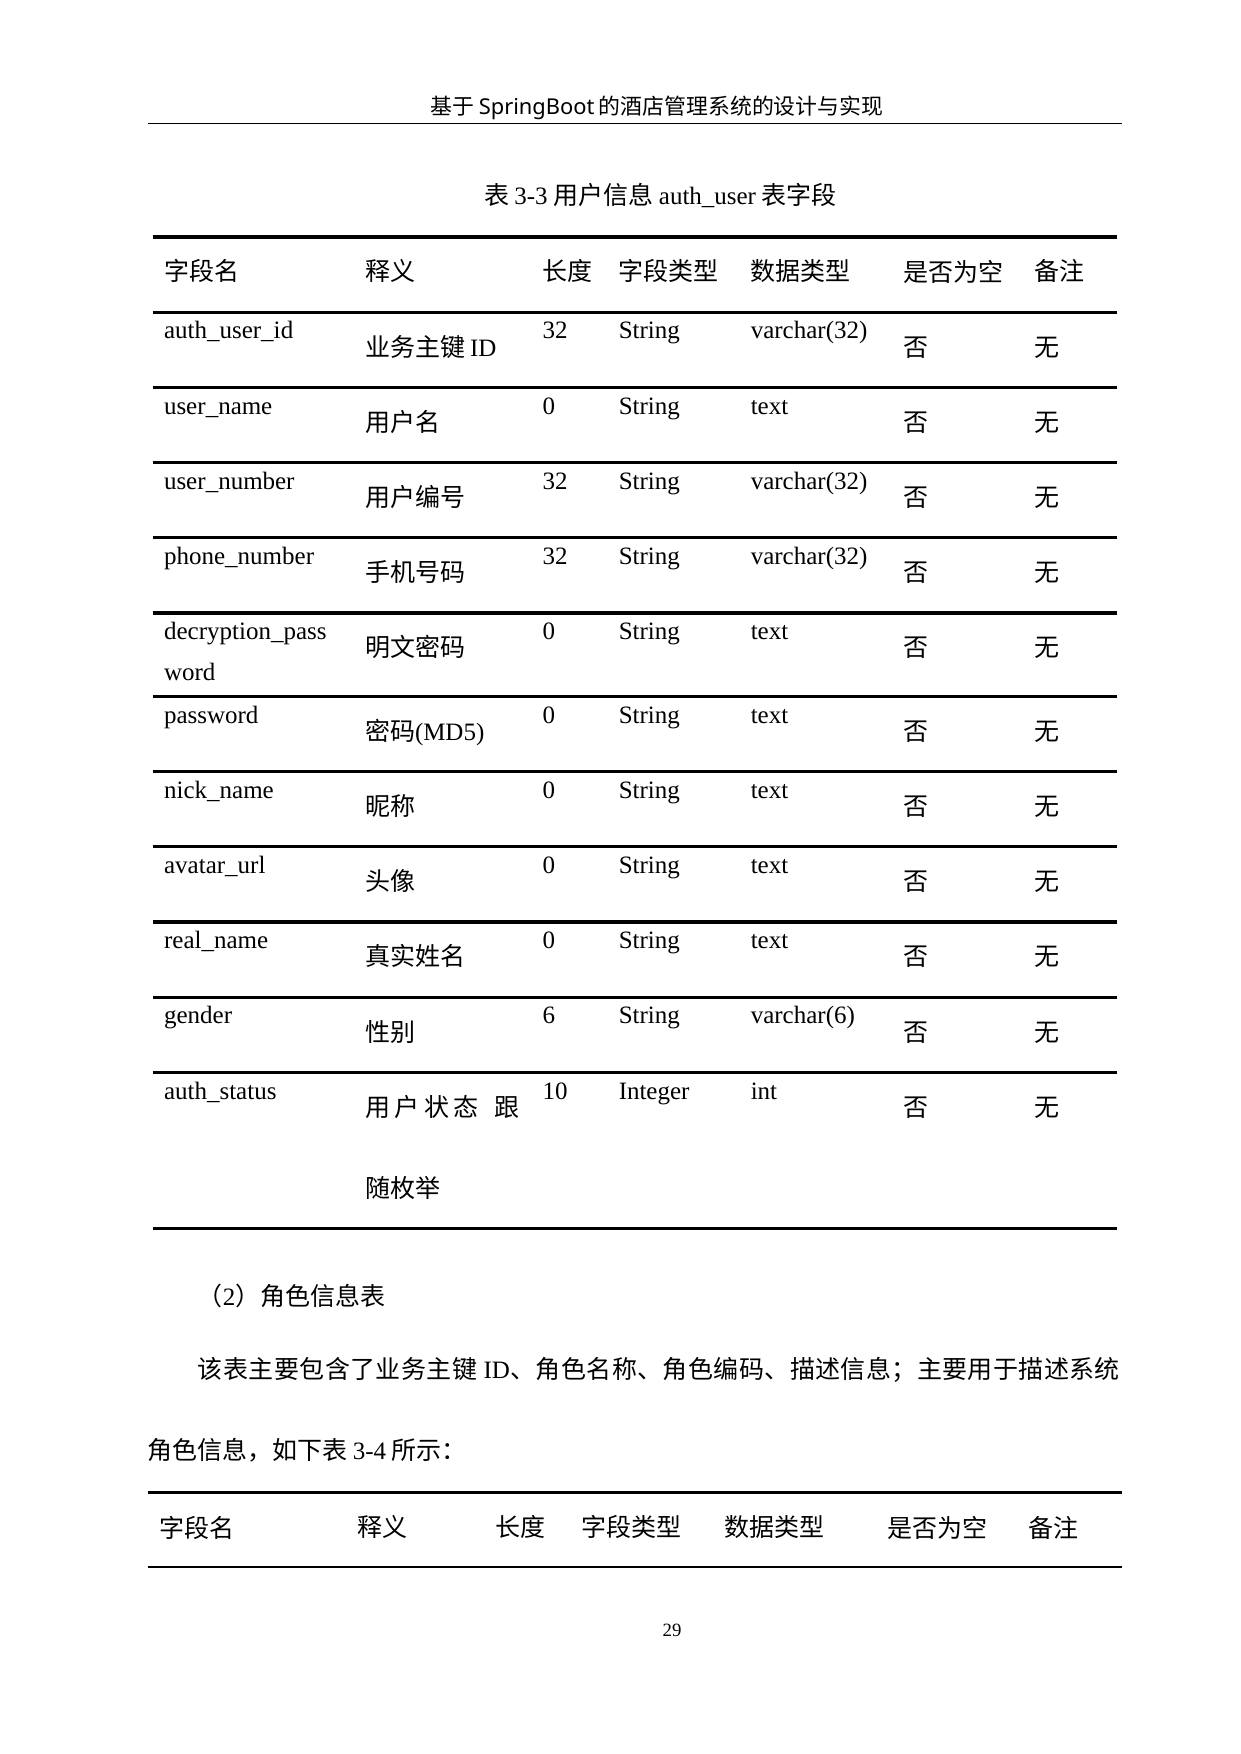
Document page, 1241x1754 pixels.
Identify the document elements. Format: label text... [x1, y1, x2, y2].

table_cell varchar(32) [739, 539, 892, 611]
table_cell 0 [531, 389, 607, 461]
table_cell 无 [1023, 314, 1117, 386]
table_cell 否 [892, 615, 1023, 695]
table_header 数据类型 [713, 1494, 876, 1566]
table_cell 否 [892, 389, 1023, 461]
table_cell auth_user_id [153, 314, 353, 386]
table_cell text [739, 389, 892, 461]
table_cell 10 [531, 1074, 607, 1227]
table_cell 0 [531, 615, 607, 695]
table_cell varchar(32) [739, 464, 892, 536]
table_cell 无 [1023, 1074, 1117, 1227]
table_cell 0 [531, 698, 607, 770]
table_cell Integer [607, 1074, 739, 1227]
table_cell varchar(32) [739, 314, 892, 386]
table_cell phone_number [153, 539, 353, 611]
table_cell gender [153, 999, 353, 1071]
table_cell text [739, 773, 892, 845]
table_header 释义 [346, 1494, 484, 1566]
table_cell 否 [892, 848, 1023, 920]
table_cell 0 [531, 848, 607, 920]
table_cell text [739, 848, 892, 920]
table_header 字段名 [153, 239, 353, 311]
table_cell 32 [531, 539, 607, 611]
table_cell 否 [892, 924, 1023, 996]
table_header 备注 [1017, 1494, 1122, 1566]
table_cell text [739, 615, 892, 695]
table_cell 否 [892, 1074, 1023, 1227]
table_cell String [607, 773, 739, 845]
table_cell 无 [1023, 999, 1117, 1071]
table_cell 否 [892, 464, 1023, 536]
table_cell 头像 [354, 848, 531, 920]
table_cell 6 [531, 999, 607, 1071]
table_cell 真实姓名 [354, 924, 531, 996]
table_cell 性别 [354, 999, 531, 1071]
table_cell 32 [531, 314, 607, 386]
table_cell varchar(6) [739, 999, 892, 1071]
table_cell String [607, 848, 739, 920]
table_cell String [607, 924, 739, 996]
table_cell 0 [531, 924, 607, 996]
table_cell decryption_password [153, 615, 353, 695]
table_cell String [607, 314, 739, 386]
table_cell 明文密码 [354, 615, 531, 695]
table_cell 业务主键ID [354, 314, 531, 386]
table_cell 用户编号 [354, 464, 531, 536]
table_cell String [607, 999, 739, 1071]
table_cell 无 [1023, 924, 1117, 996]
table_cell 32 [531, 464, 607, 536]
table_cell auth_status [153, 1074, 353, 1227]
table_header 释义 [354, 239, 531, 311]
table_cell 否 [892, 314, 1023, 386]
table_header 字段类型 [607, 239, 739, 311]
table_cell user_number [153, 464, 353, 536]
table_cell String [607, 389, 739, 461]
text 该表主要包含了业务主键ID、角色名称、角色编码、描述信息；主要用于描述系统角色信息，如下表3-4所示： [148, 1336, 1122, 1483]
table_cell String [607, 464, 739, 536]
table_cell 否 [892, 539, 1023, 611]
table_cell avatar_url [153, 848, 353, 920]
table_cell 无 [1023, 389, 1117, 461]
table_cell 无 [1023, 615, 1117, 695]
table_cell 无 [1023, 698, 1117, 770]
table_cell 无 [1023, 539, 1117, 611]
table_header 长度 [484, 1494, 570, 1566]
table_cell nick_name [153, 773, 353, 845]
table_header 数据类型 [739, 239, 892, 311]
table_cell real_name [153, 924, 353, 996]
table_cell 无 [1023, 848, 1117, 920]
table_cell 无 [1023, 464, 1117, 536]
table_header 字段名 [148, 1494, 346, 1566]
table_cell text [739, 698, 892, 770]
table_cell 无 [1023, 773, 1117, 845]
table_cell String [607, 539, 739, 611]
table_header 备注 [1023, 239, 1117, 311]
table_cell 手机号码 [354, 539, 531, 611]
table_cell 否 [892, 999, 1023, 1071]
text 表3-3 用户信息auth_user表字段 [148, 162, 1122, 227]
table_cell password [153, 698, 353, 770]
table_header 是否为空 [876, 1494, 1017, 1566]
table_header 字段类型 [570, 1494, 713, 1566]
table_cell String [607, 698, 739, 770]
table_cell 否 [892, 773, 1023, 845]
table_cell user_name [153, 389, 353, 461]
text （2）角色信息表 [148, 1263, 1122, 1328]
table_cell 否 [892, 698, 1023, 770]
table_cell int [739, 1074, 892, 1227]
table_cell 用户名 [354, 389, 531, 461]
table_cell 用户状态 跟随枚举 [354, 1074, 531, 1227]
table_header 是否为空 [892, 239, 1023, 311]
table_cell 昵称 [354, 773, 531, 845]
table_header 长度 [531, 239, 607, 311]
table_cell text [739, 924, 892, 996]
table_cell 密码(MD5) [354, 698, 531, 770]
table_cell 0 [531, 773, 607, 845]
table_cell String [607, 615, 739, 695]
